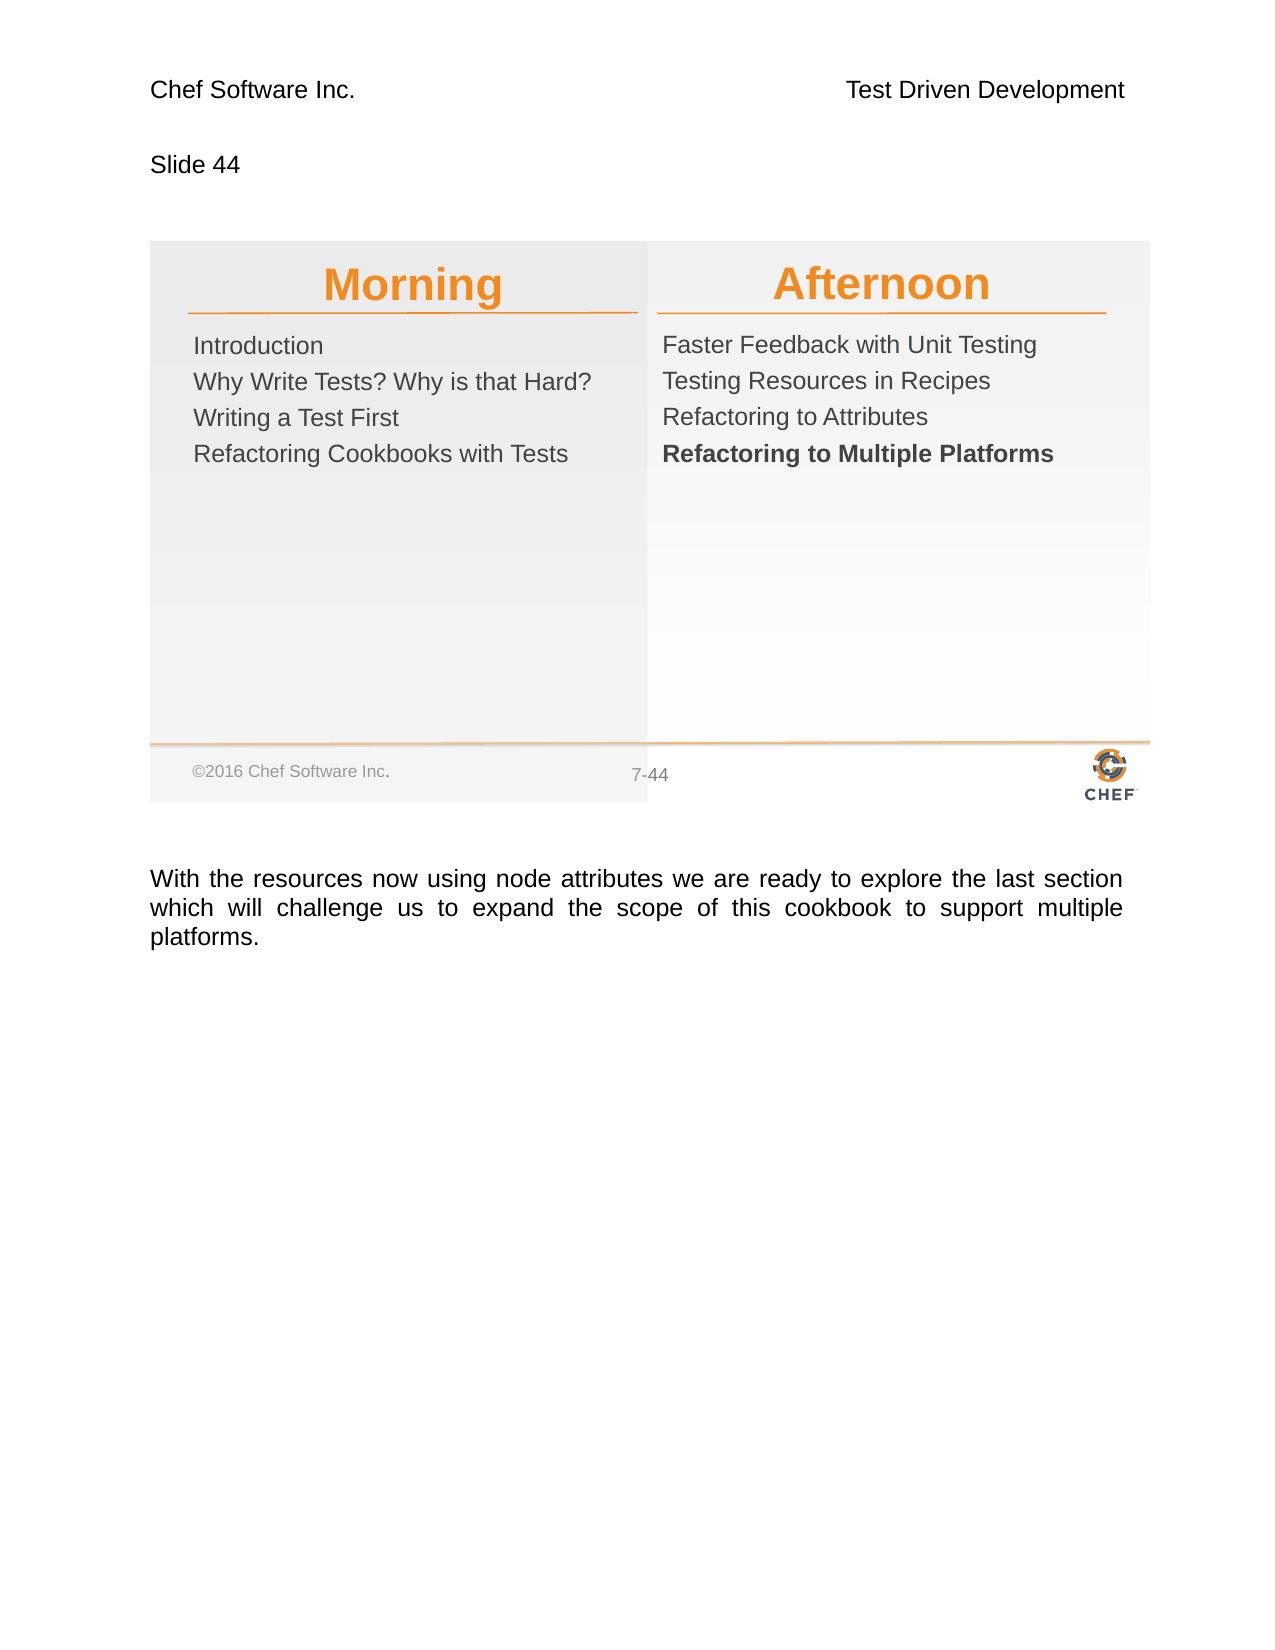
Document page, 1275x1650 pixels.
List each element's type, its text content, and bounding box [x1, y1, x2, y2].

text Slide 44 [150, 150, 1125, 179]
text With the resources now using node attributes we are ready to explore the last section which will challenge us to expand the scope of this cookbook to support multiple platforms. [150, 864, 1125, 950]
